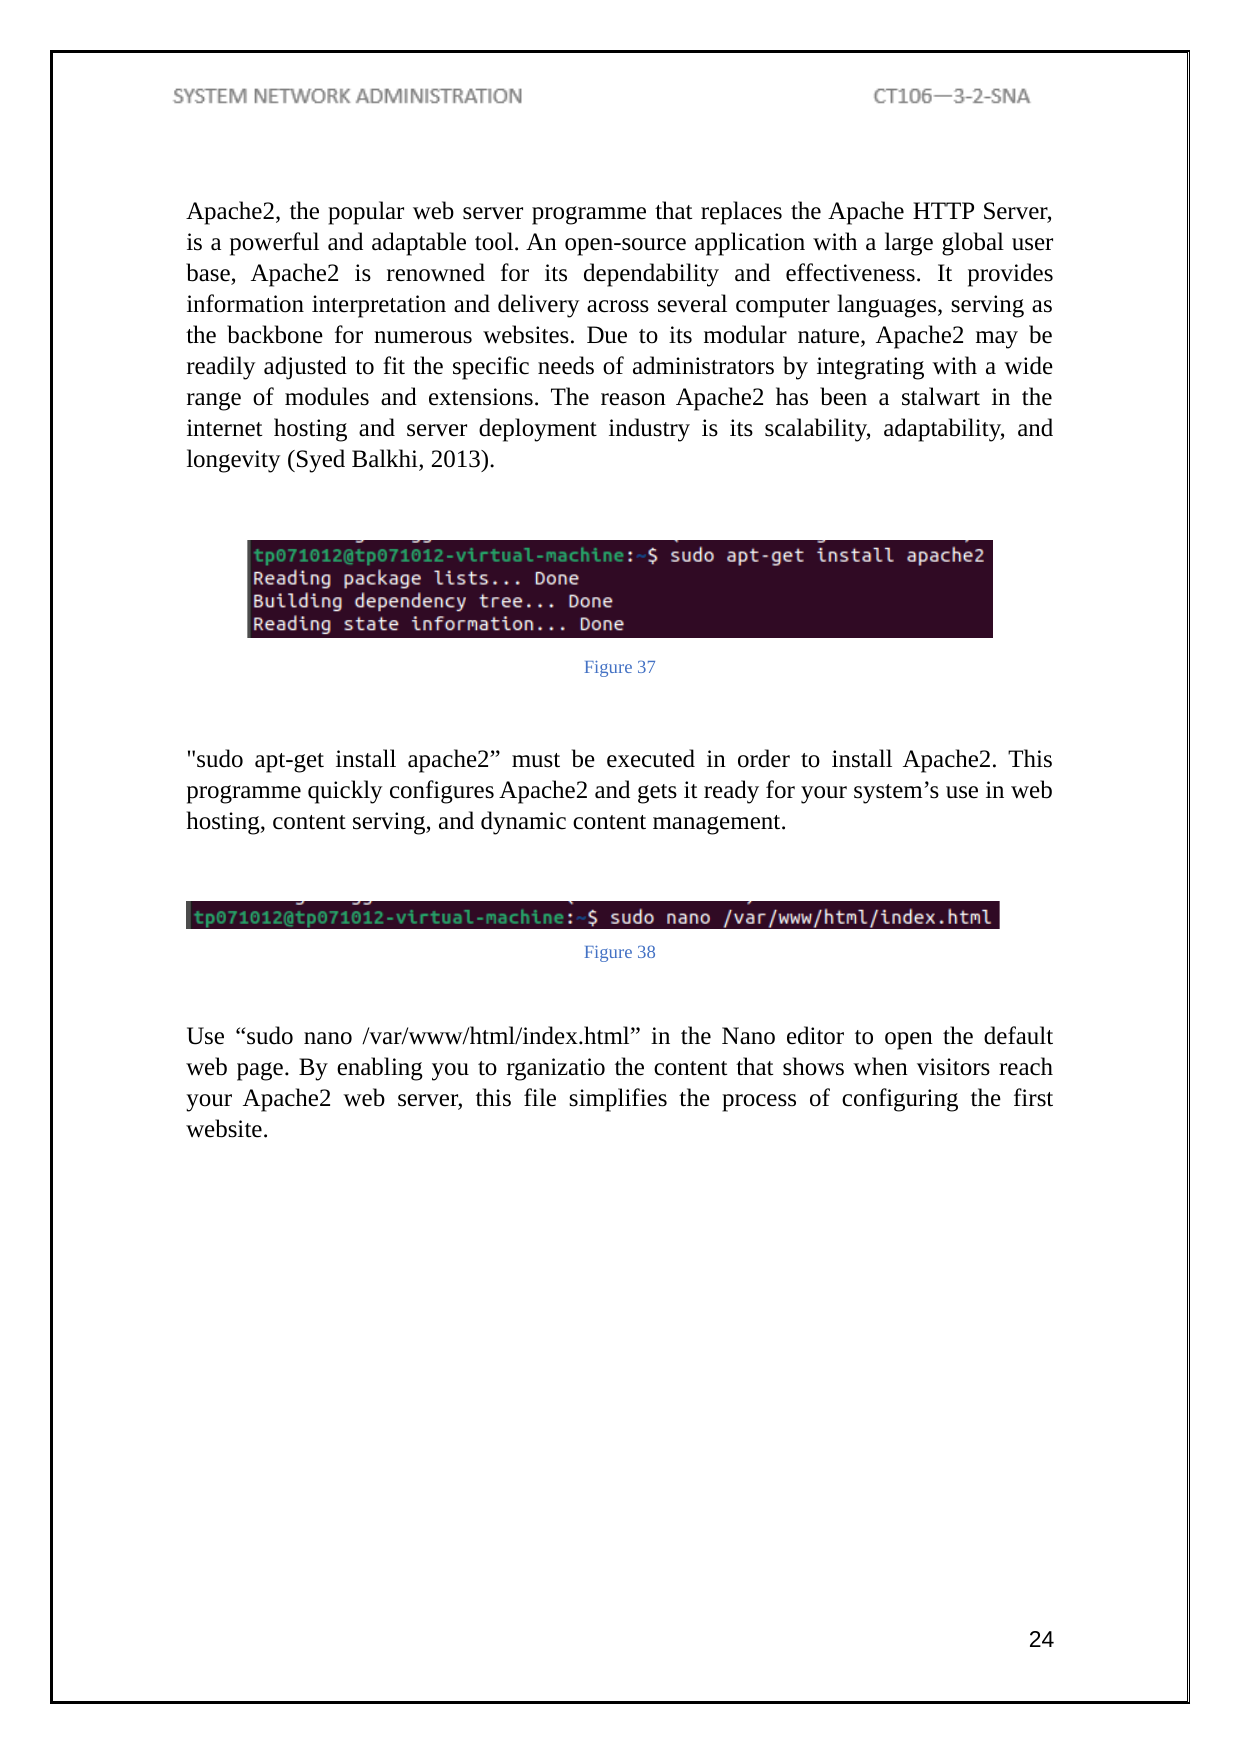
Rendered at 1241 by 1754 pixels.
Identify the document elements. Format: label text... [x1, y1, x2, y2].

picture [247, 540, 993, 638]
text Figure 38 [186, 941, 1054, 963]
text Use “sudo nano /var/www/html/index.html” in the Nano editor to open the default web page. By enabling you to rganizatio the content that shows when visitors reach your Apache2 web server, this file simplifies the process of configuring the first website. [186, 1021, 1054, 1143]
picture [186, 901, 1000, 929]
text Figure 37 [186, 656, 1054, 678]
text "sudo apt-get install apache2” must be executed in order to install Apache2. This programme quickly configures Apache2 and gets it ready for your system’s use in web hosting, content serving, and dynamic content management. [186, 744, 1054, 835]
text Apache2, the popular web server programme that replaces the Apache HTTP Server, is a powerful and adaptable tool. An open-source application with a large global user base, Apache2 is renowned for its dependability and effectiveness. It provides information interpretation and delivery across several computer languages, serving as the backbone for numerous websites. Due to its modular nature, Apache2 may be readily adjusted to fit the specific needs of administrators by integrating with a wide range of modules and extensions. The reason Apache2 has been a stalwart in the internet hosting and server deployment industry is its scalability, adaptability, and longevity (Syed Balkhi, 2013). [186, 196, 1054, 473]
picture [143, 73, 1054, 121]
